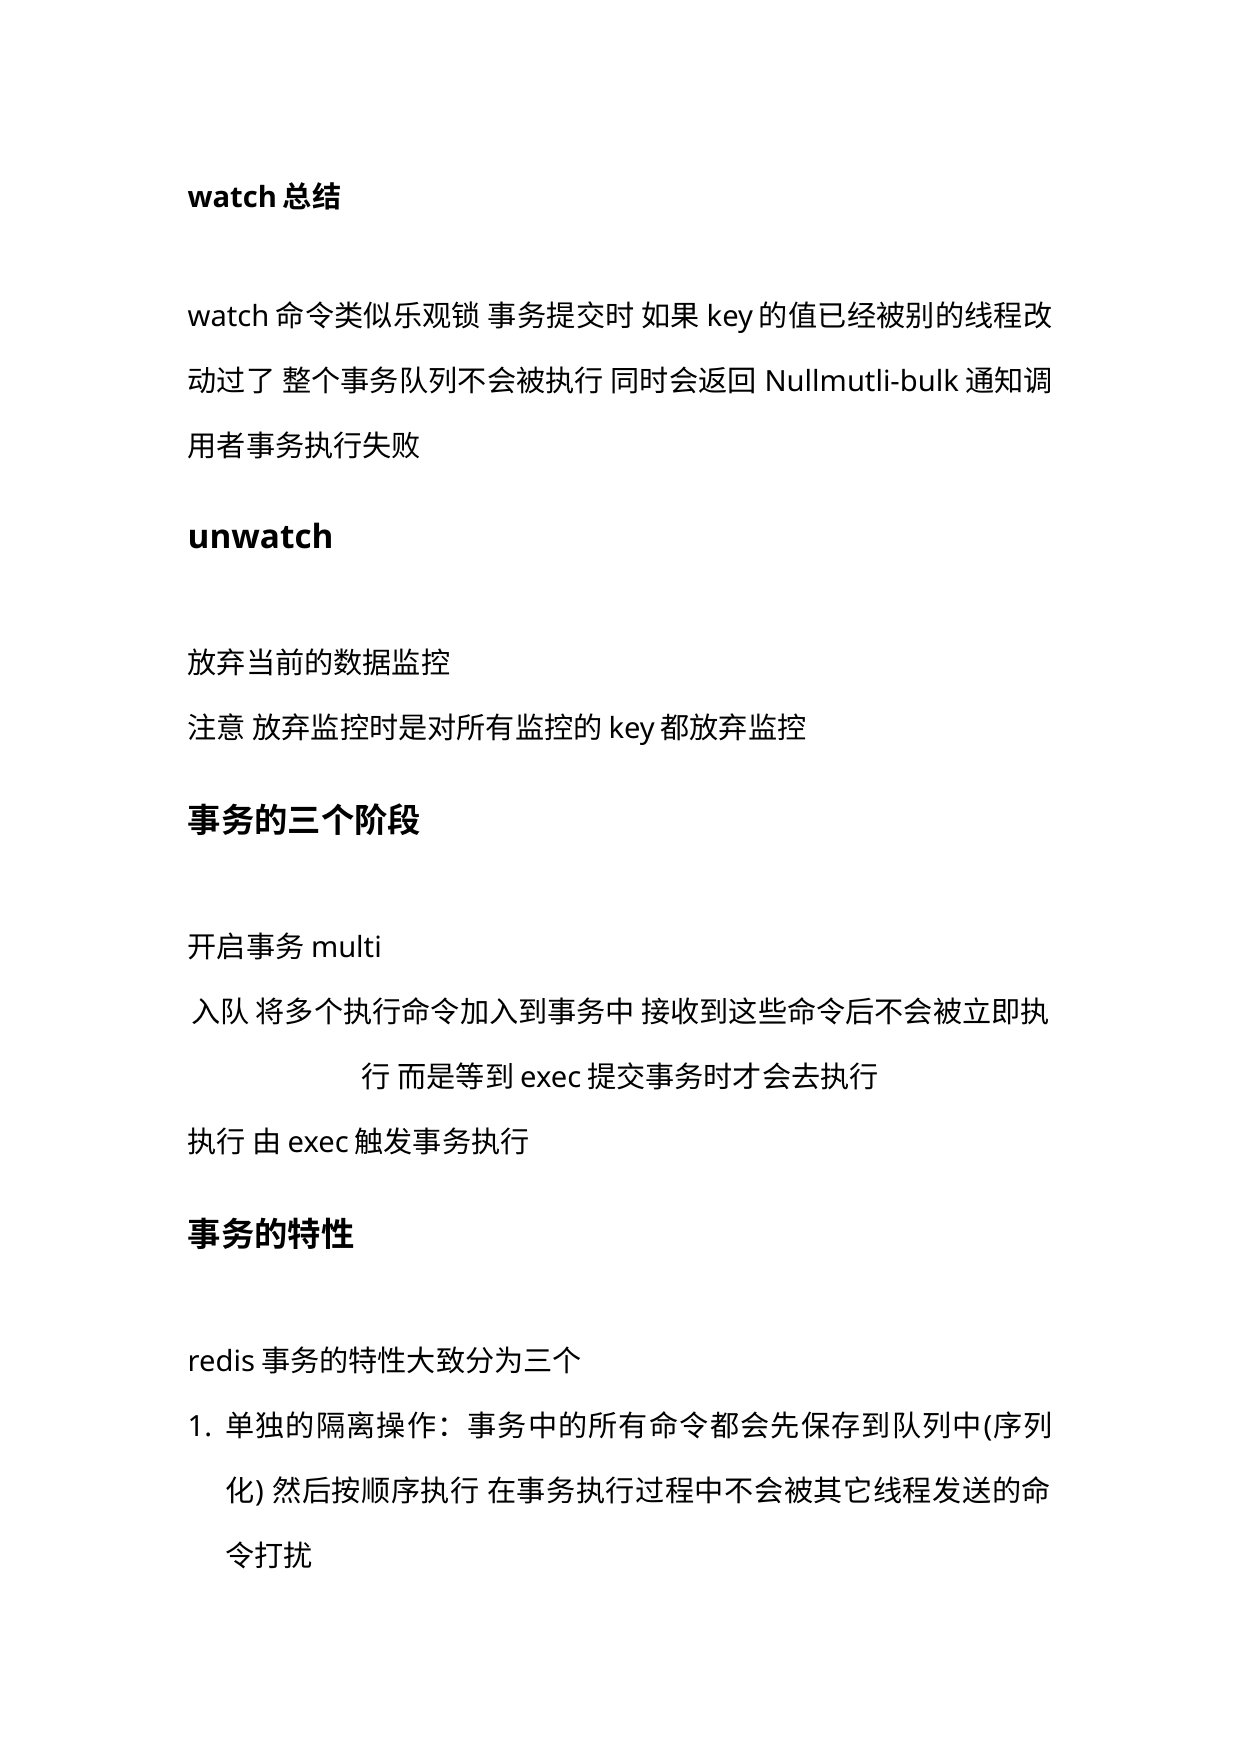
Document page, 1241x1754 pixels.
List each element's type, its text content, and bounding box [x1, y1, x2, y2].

subtitle watch总结 [187, 162, 1053, 227]
text 开启事务 multi [187, 912, 1053, 977]
subtitle 事务的三个阶段 [187, 785, 1053, 850]
text watch命令类似乐观锁 事务提交时 如果key的值已经被别的线程改动过了 整个事务队列不会被执行 同时会返回Nullmutli-bulk通知调用者事务执行失败 [187, 281, 1053, 476]
subtitle unwatch [187, 503, 1053, 568]
text 入队 将多个执行命令加入到事务中 接收到这些命令后不会被立即执行 而是等到exec提交事务时才会去执行 [187, 977, 1053, 1107]
text redis事务的特性大致分为三个 [187, 1327, 1053, 1392]
text 执行 由exec触发事务执行 [187, 1107, 1053, 1172]
list 单独的隔离操作：事务中的所有命令都会先保存到队列中(序列化) 然后按顺序执行 在事务执行过程中不会被其它线程发送的命令打扰 [187, 1392, 1053, 1587]
text 放弃当前的数据监控 [187, 628, 1053, 693]
subtitle 事务的特性 [187, 1199, 1053, 1264]
text 注意 放弃监控时是对所有监控的key都放弃监控 [187, 693, 1053, 758]
